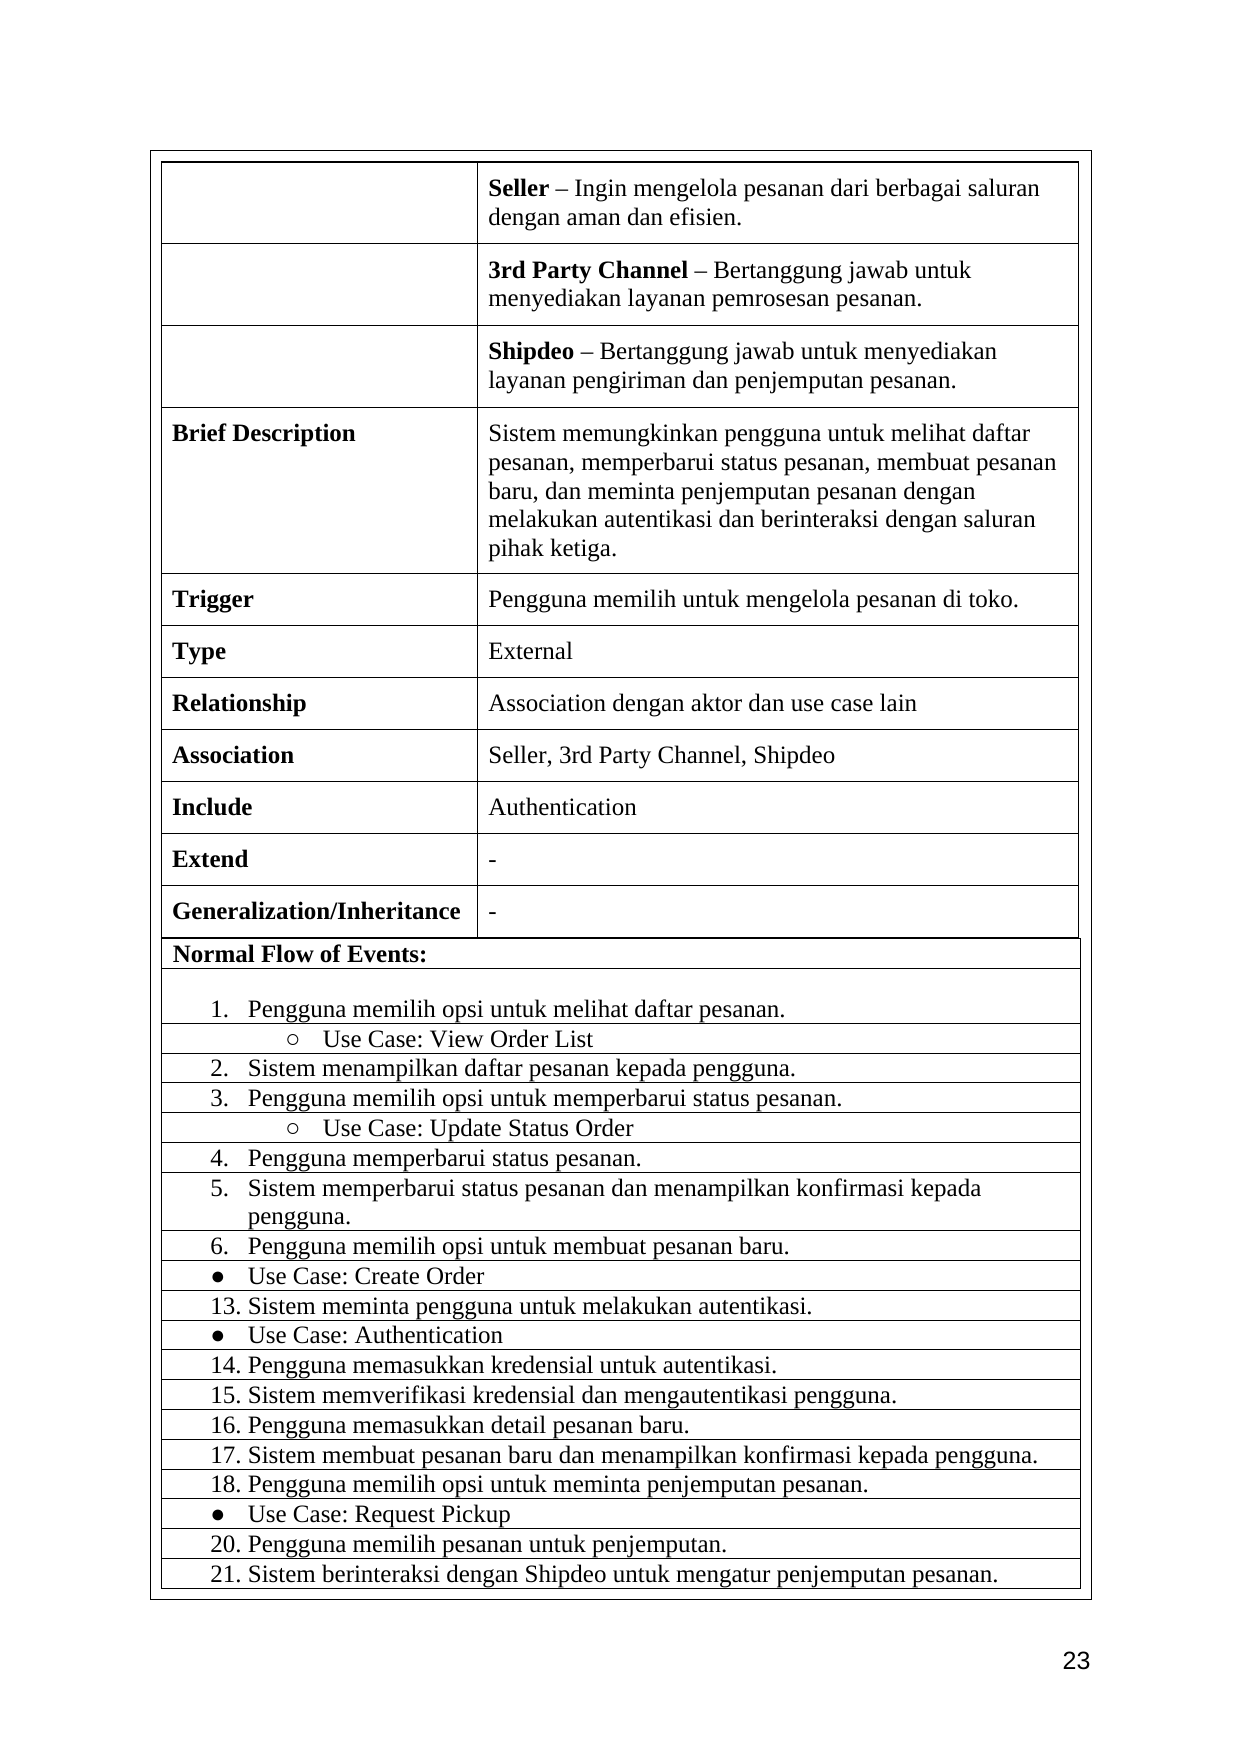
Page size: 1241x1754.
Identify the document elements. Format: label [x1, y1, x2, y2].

table_header [151, 151, 1091, 1599]
